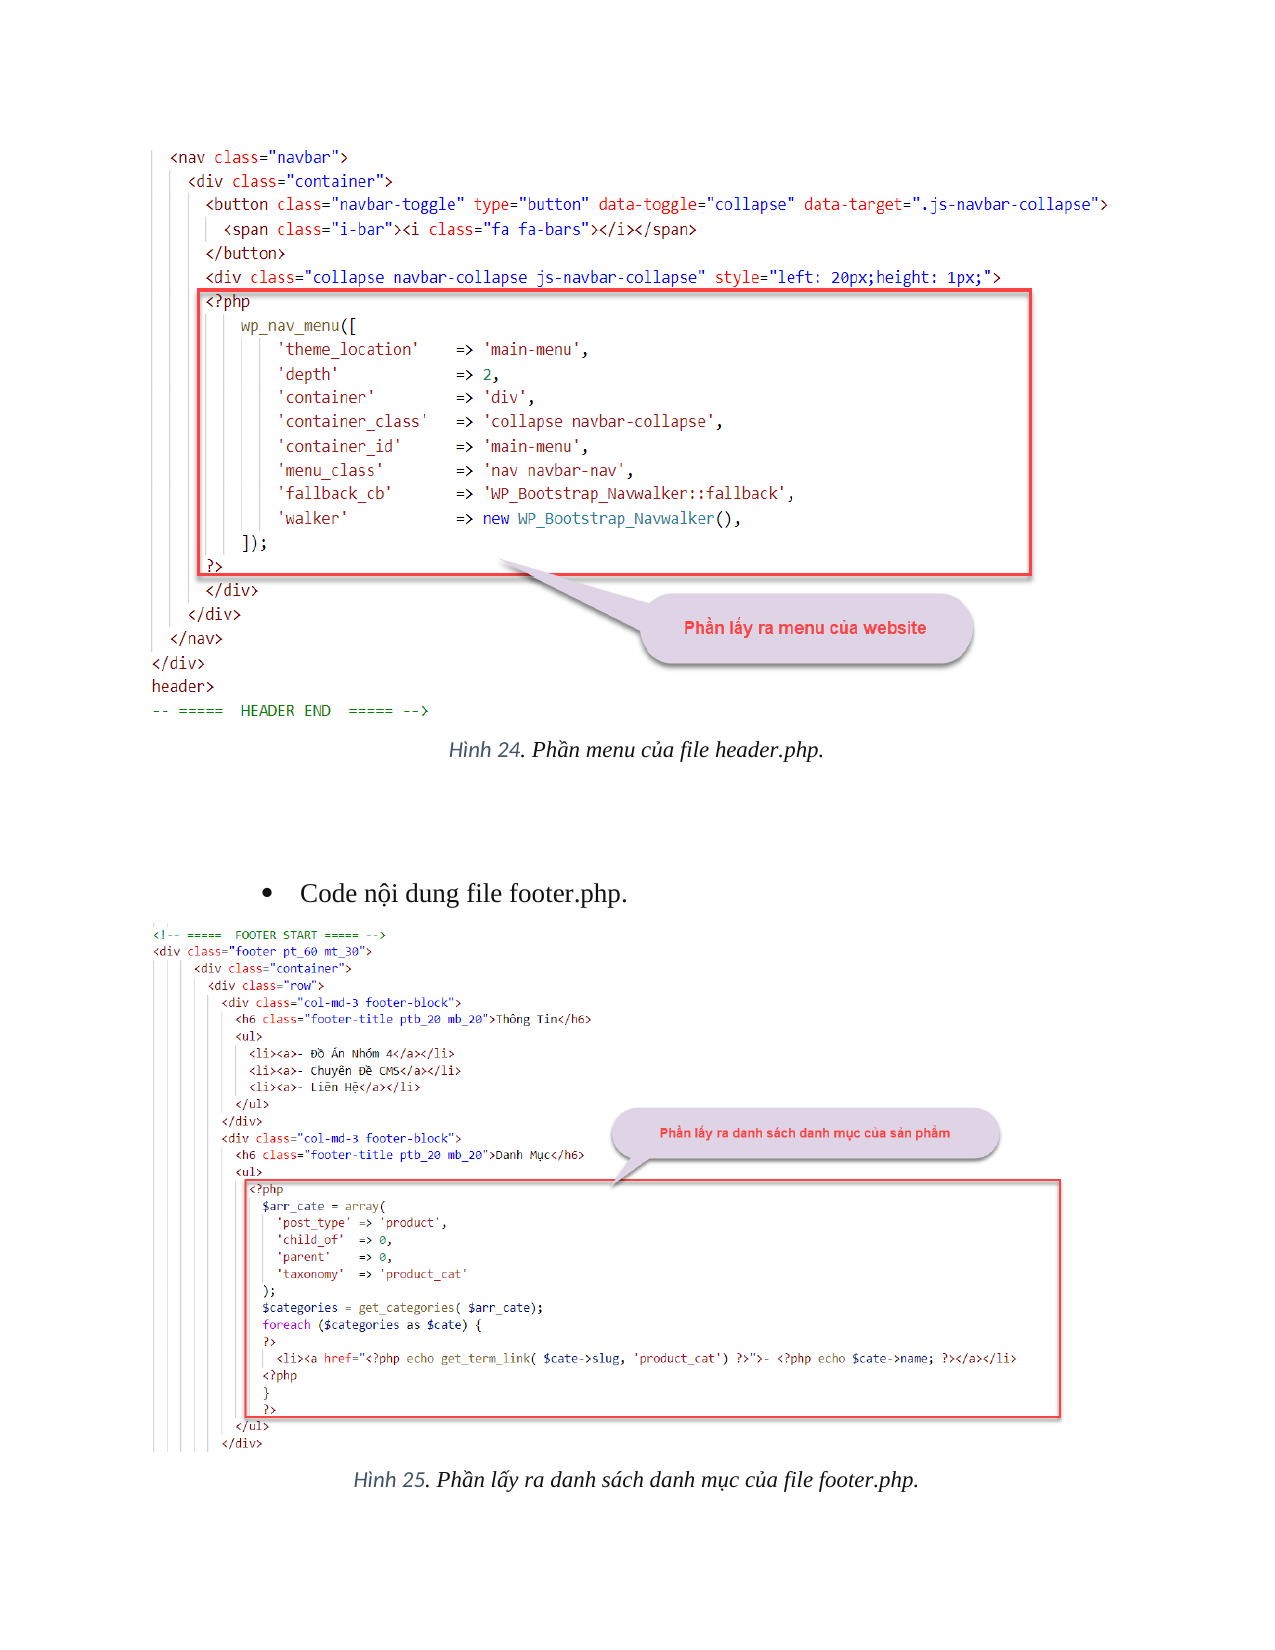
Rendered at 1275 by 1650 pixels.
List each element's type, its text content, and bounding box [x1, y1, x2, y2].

picture [150, 923, 1125, 1452]
text Hình 25. Phần lấy ra danh sách danh mục của file footer.php. [150, 1465, 1125, 1493]
list Code nội dung file footer.php. [262, 877, 1125, 908]
text Hình 24. Phần menu của file header.php. [150, 735, 1125, 763]
picture [150, 150, 1158, 721]
